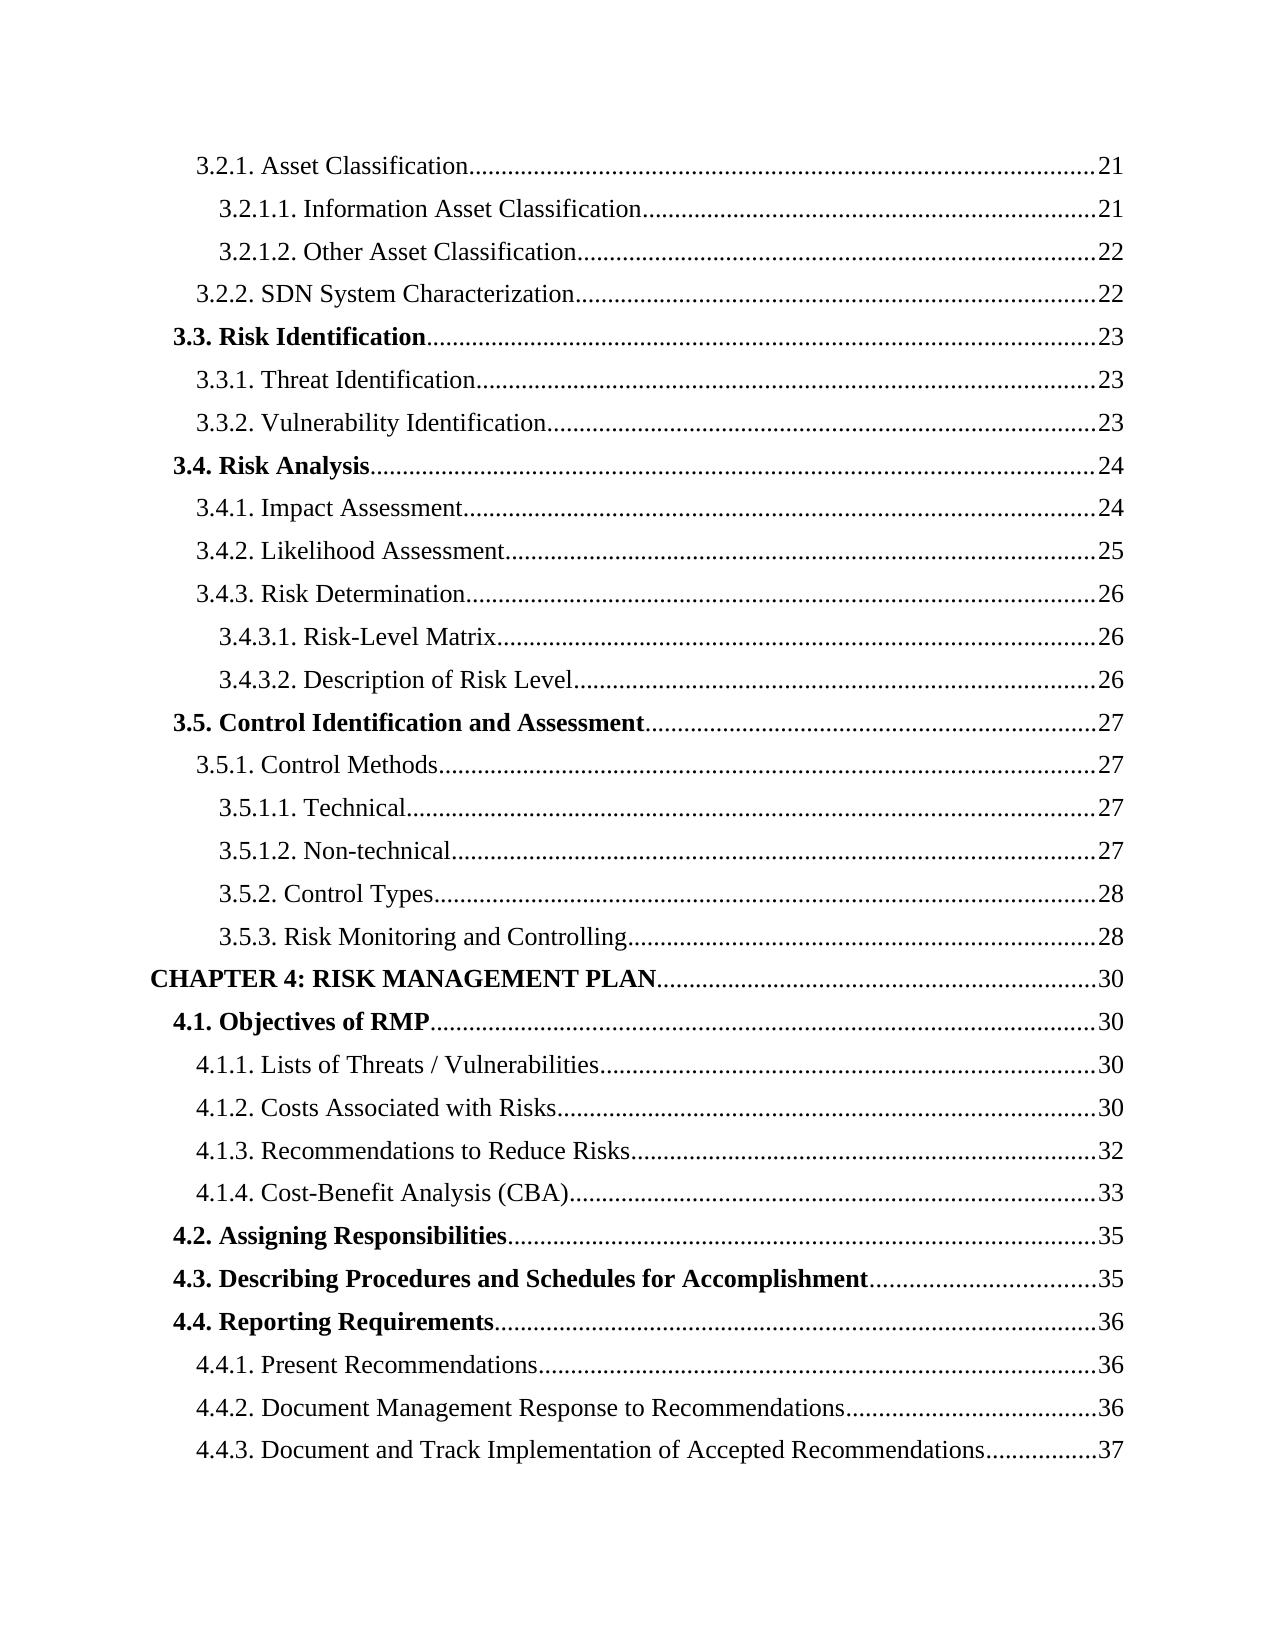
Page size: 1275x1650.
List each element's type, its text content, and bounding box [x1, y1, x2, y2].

text 3.5.2. Control Types 28 [219, 878, 1125, 908]
text 4.1.1. Lists of Threats / Vulnerabilities 30 [196, 1049, 1125, 1079]
text 4.4.1. Present Recommendations 36 [196, 1349, 1125, 1379]
text 3.4.1. Impact Assessment 24 [196, 492, 1125, 522]
text 3.2.1.2. Other Asset Classification 22 [219, 236, 1125, 266]
text 4.2. Assigning Responsibilities 35 [173, 1220, 1125, 1250]
text 3.5. Control Identification and Assessment 27 [173, 707, 1125, 737]
text 3.5.1.2. Non-technical 27 [219, 835, 1125, 865]
text 4.1.4. Cost-Benefit Analysis (CBA) 33 [196, 1177, 1125, 1207]
text 3.2.1.1. Information Asset Classification 21 [219, 193, 1125, 223]
text 3.2.1. Asset Classification 21 [196, 150, 1125, 180]
text CHAPTER 4: RISK MANAGEMENT PLAN 30 [150, 963, 1125, 993]
text 4.4.3. Document and Track Implementation of Accepted Recommendations 37 [196, 1434, 1125, 1464]
text 3.2.2. SDN System Characterization 22 [196, 278, 1125, 308]
text 3.5.1.1. Technical 27 [219, 792, 1125, 822]
text 3.3. Risk Identification 23 [173, 321, 1125, 351]
text 4.1.2. Costs Associated with Risks 30 [196, 1092, 1125, 1122]
text 3.3.2. Vulnerability Identification 23 [196, 407, 1125, 437]
text 3.5.3. Risk Monitoring and Controlling 28 [219, 921, 1125, 951]
text 3.5.1. Control Methods 27 [196, 749, 1125, 779]
text 3.4.2. Likelihood Assessment 25 [196, 535, 1125, 565]
text 3.4.3.2. Description of Risk Level 26 [219, 664, 1125, 694]
text 4.1.3. Recommendations to Reduce Risks 32 [196, 1135, 1125, 1165]
text 3.3.1. Threat Identification 23 [196, 364, 1125, 394]
text 4.4. Reporting Requirements 36 [173, 1306, 1125, 1336]
text 3.4.3.1. Risk-Level Matrix 26 [219, 621, 1125, 651]
text 4.3. Describing Procedures and Schedules for Accomplishment 35 [173, 1263, 1125, 1293]
text 4.4.2. Document Management Response to Recommendations 36 [196, 1392, 1125, 1422]
text 4.1. Objectives of RMP 30 [173, 1006, 1125, 1036]
text 3.4. Risk Analysis 24 [173, 450, 1125, 480]
text 3.4.3. Risk Determination 26 [196, 578, 1125, 608]
